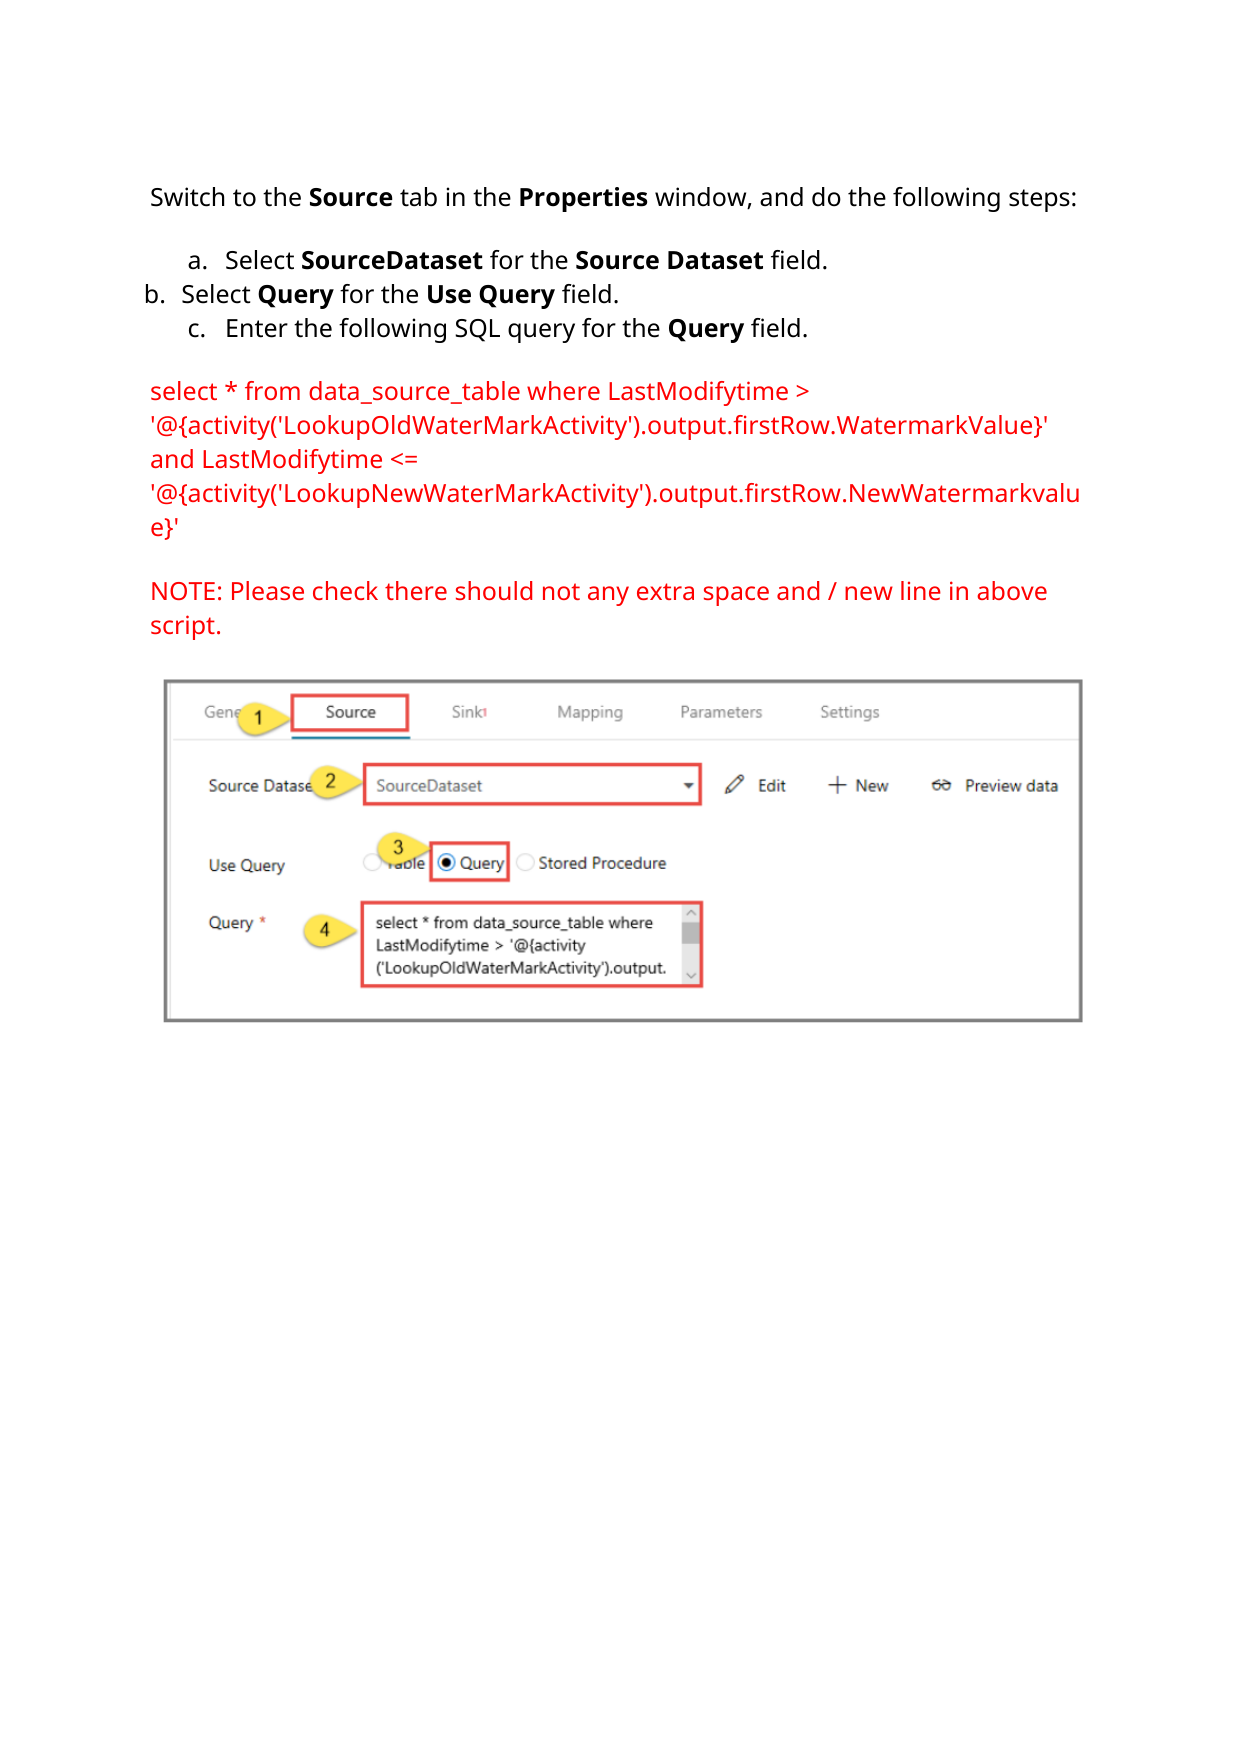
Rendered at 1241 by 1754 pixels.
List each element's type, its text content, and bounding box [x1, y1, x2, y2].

list Select Query for the Use Query field. [144, 276, 1090, 311]
picture [150, 670, 1091, 1035]
text NOTE: Please check there should not any extra space and / new line in above script. [150, 573, 1090, 641]
list Select SourceDataset for the Source Dataset field. [187, 242, 1090, 276]
text Switch to the Source tab in the Properties window, and do the following steps: [150, 179, 1090, 213]
list Enter the following SQL query for the Query field. [187, 311, 1090, 344]
text select * from data_source_table where LastModifytime > '@{activity('LookupOldWaterMarkActivity').output.firstRow.WatermarkValue}' and LastModifytime <= '@{activity('LookupNewWaterMarkActivity').output.firstRow.NewWatermarkvalue}' [150, 374, 1090, 544]
